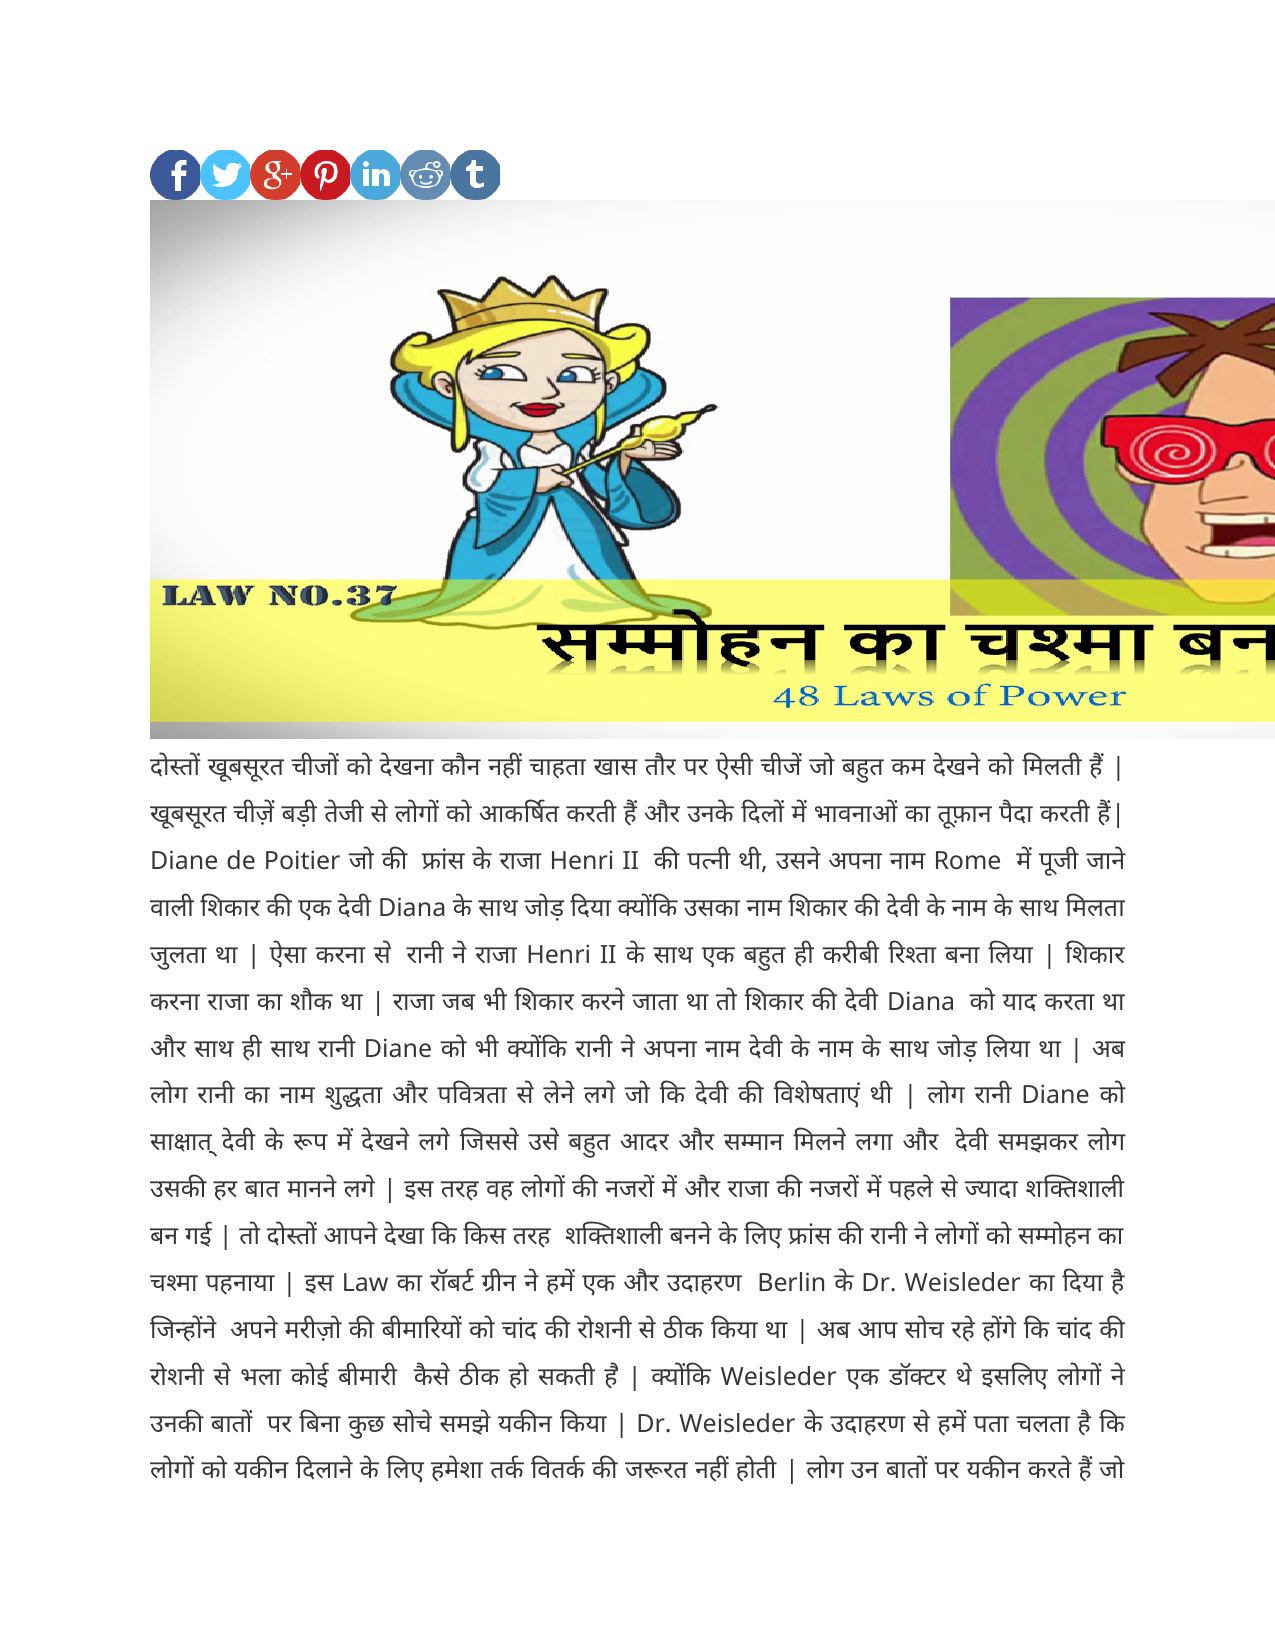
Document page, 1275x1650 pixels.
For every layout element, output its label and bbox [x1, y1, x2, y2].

picture [150, 150, 1275, 739]
text [150, 739, 1125, 1489]
